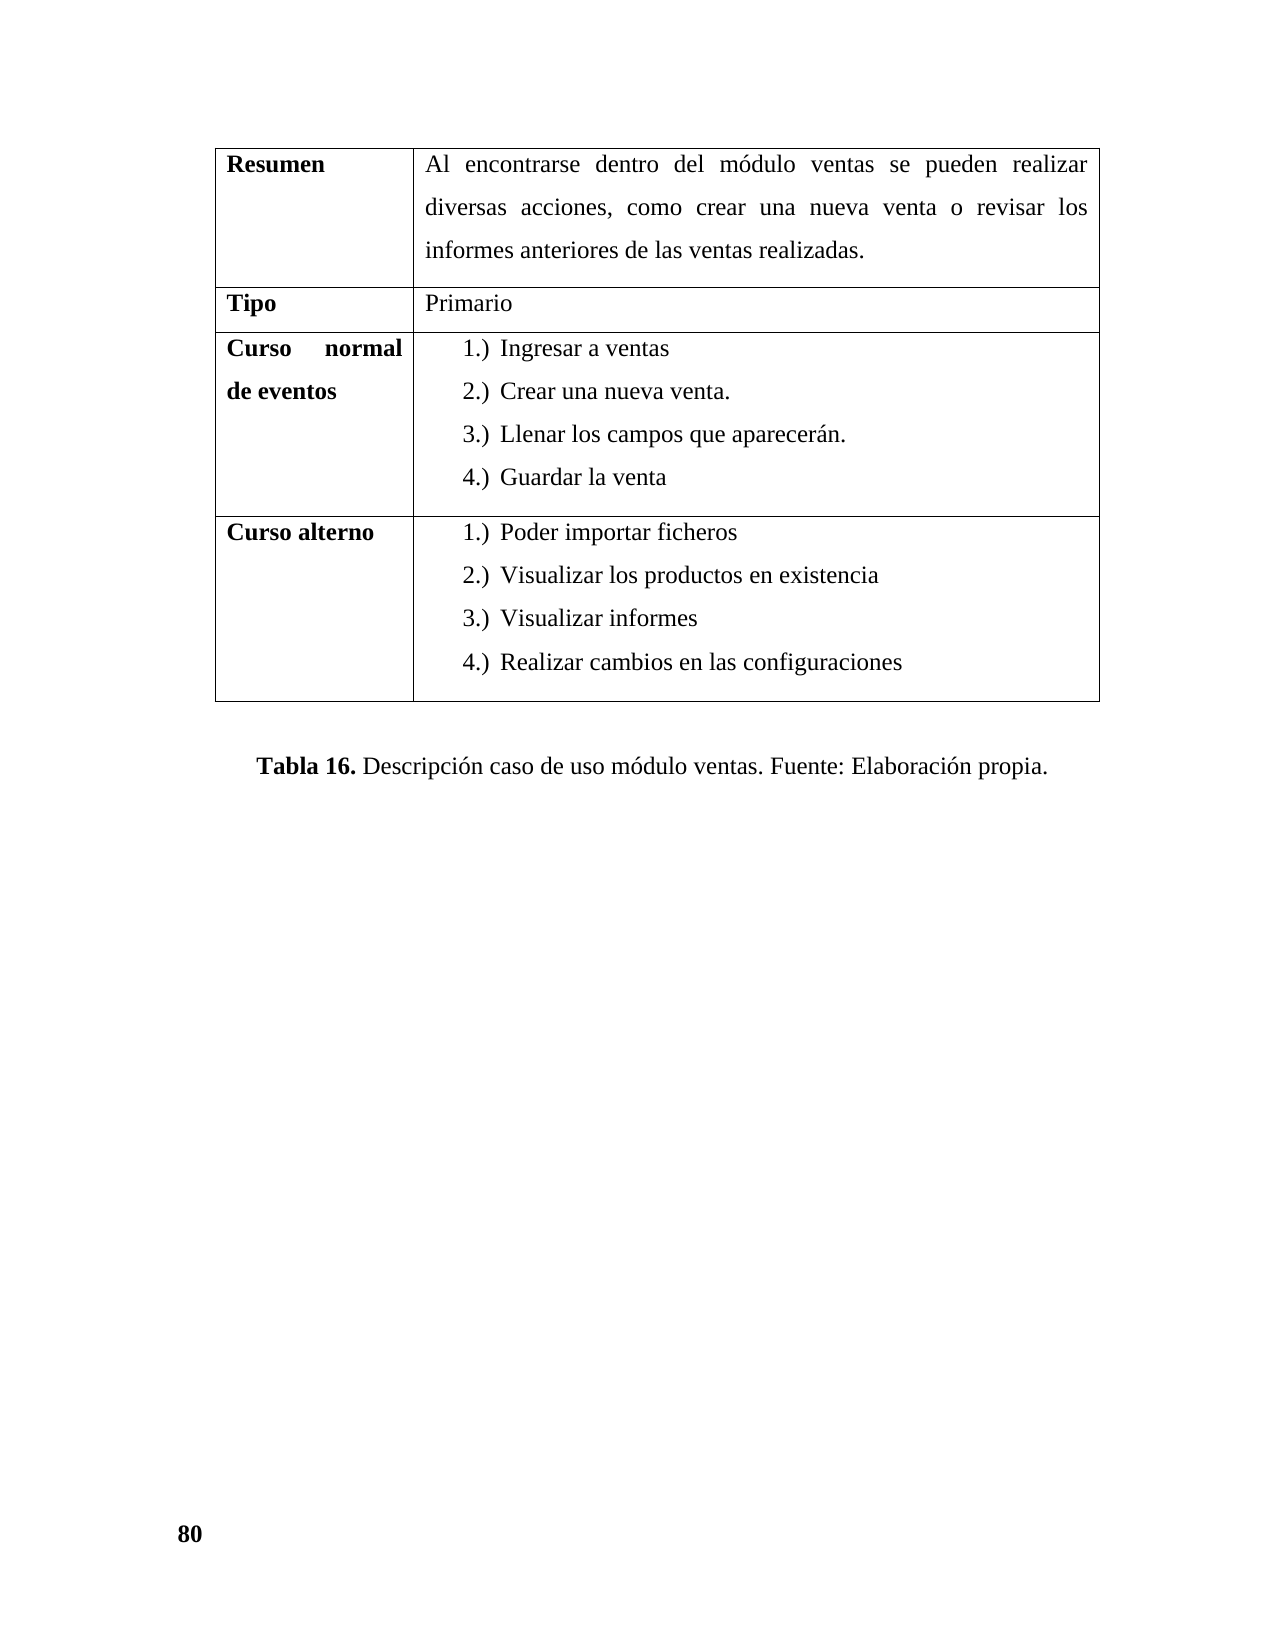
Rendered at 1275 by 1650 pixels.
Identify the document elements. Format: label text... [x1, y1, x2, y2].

table_cell Ingresar a ventas Crear una nueva venta. Llenar los campos que aparecerán. Guardar la venta [414, 333, 1099, 516]
table_cell Tipo [216, 288, 413, 332]
table_cell Resumen [216, 149, 413, 287]
table_cell Curso alterno [216, 517, 413, 701]
table_cell Poder importar ficheros Visualizar los productos en existencia Visualizar informes Realizar cambios en las configuraciones [414, 517, 1099, 701]
table_cell Curso normal de eventos [216, 333, 413, 516]
table_cell Primario [414, 288, 1099, 332]
text Tabla 16. Descripción caso de uso módulo ventas. Fuente: Elaboración propia. [177, 751, 1127, 780]
table_cell Al encontrarse dentro del módulo ventas se pueden realizar diversas acciones, como crear una nueva venta o revisar los informes anteriores de las ventas realizadas. [414, 149, 1099, 287]
